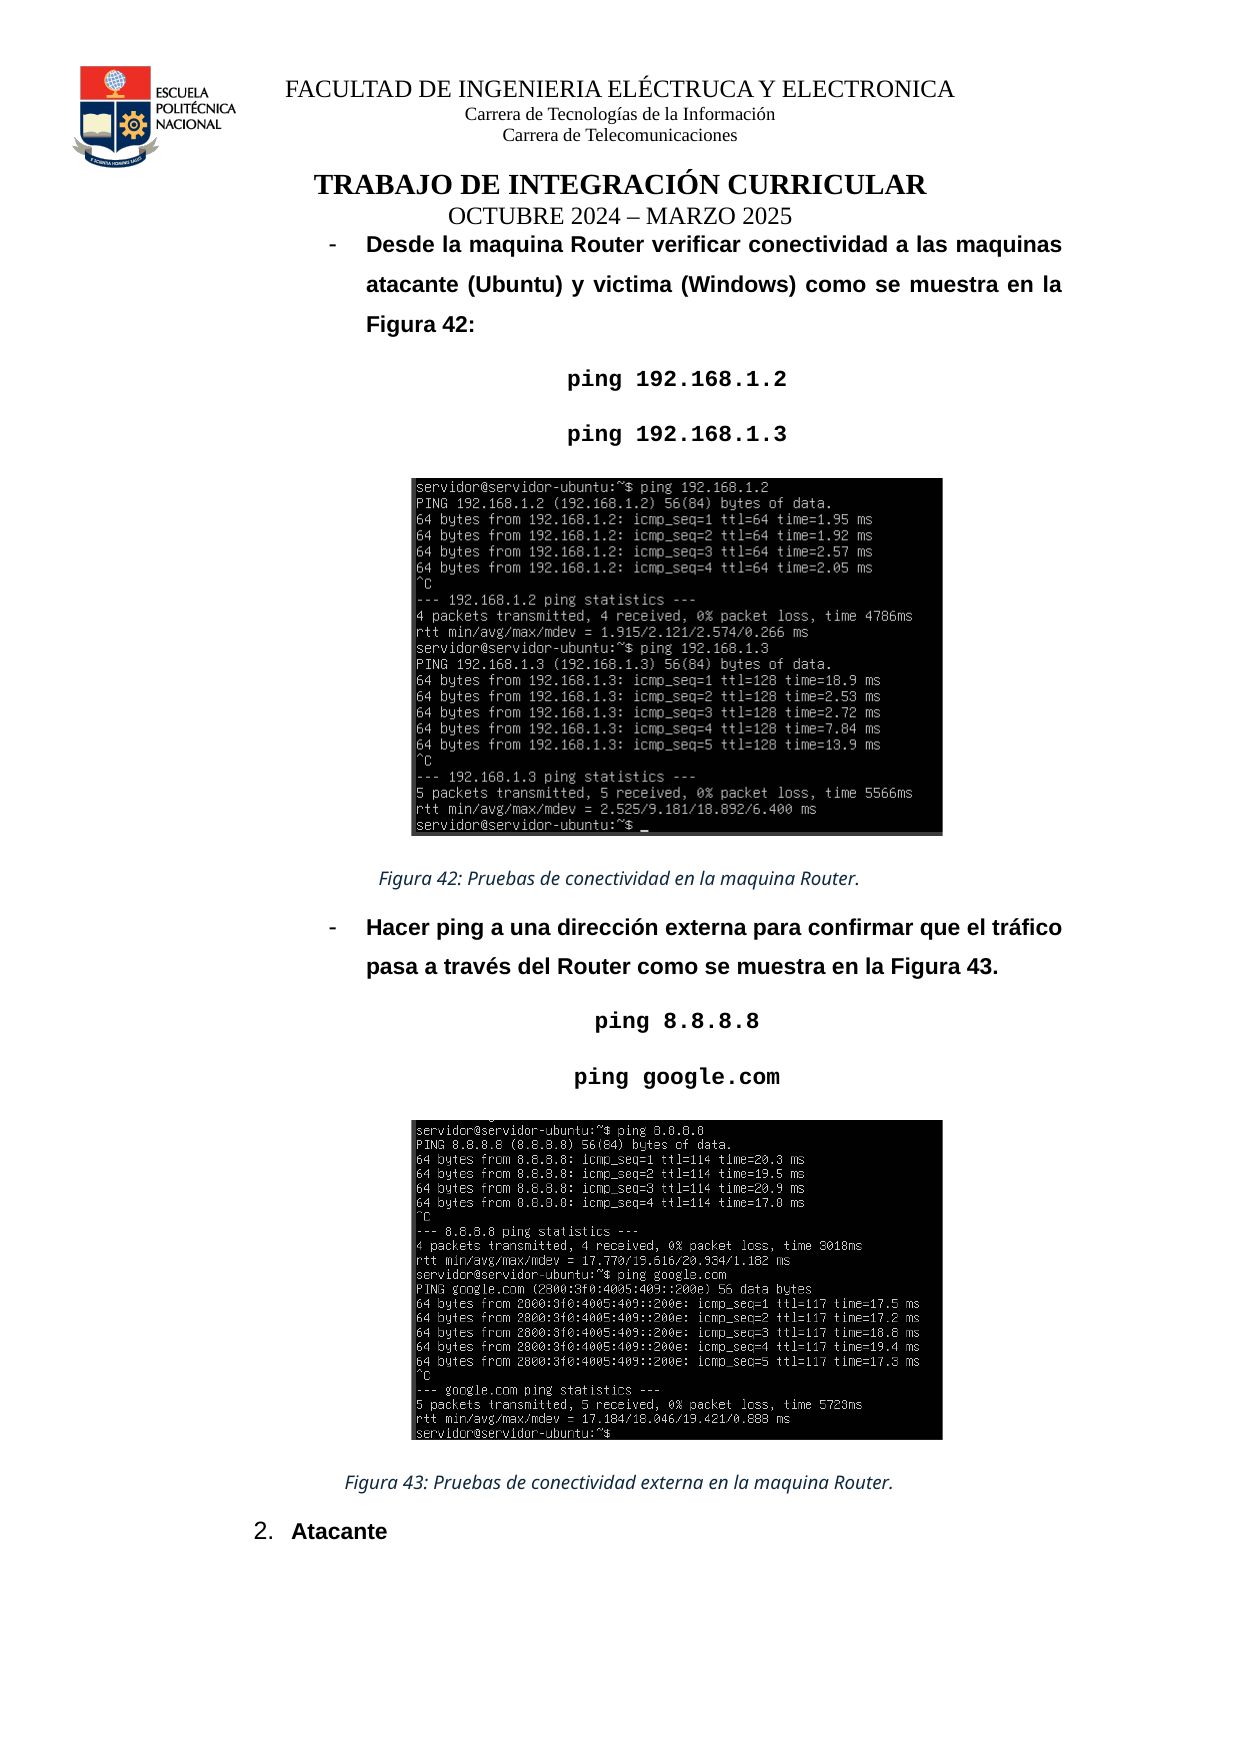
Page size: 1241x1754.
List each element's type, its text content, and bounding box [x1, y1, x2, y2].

picture [411, 478, 943, 836]
list Desde la maquina Router verificar conectividad a las maquinas atacante (Ubuntu) y victima (Windows) como se muestra en la Figura 42: [328, 229, 1063, 337]
list Atacante [253, 1516, 1063, 1545]
text ping 192.168.1.3 [291, 422, 1063, 448]
text Figura 43: Pruebas de conectividad externa en la maquina Router. [177, 1469, 1063, 1495]
text ping 8.8.8.8 [291, 1009, 1063, 1035]
list Hacer ping a una dirección externa para confirmar que el tráfico pasa a través del Router como se muestra en la Figura 43. [328, 911, 1063, 980]
text ping 192.168.1.2 [291, 367, 1063, 393]
picture [63, 45, 244, 178]
text ping google.com [291, 1065, 1063, 1091]
picture [411, 1120, 943, 1440]
text Figura 42: Pruebas de conectividad en la maquina Router. [177, 865, 1063, 891]
